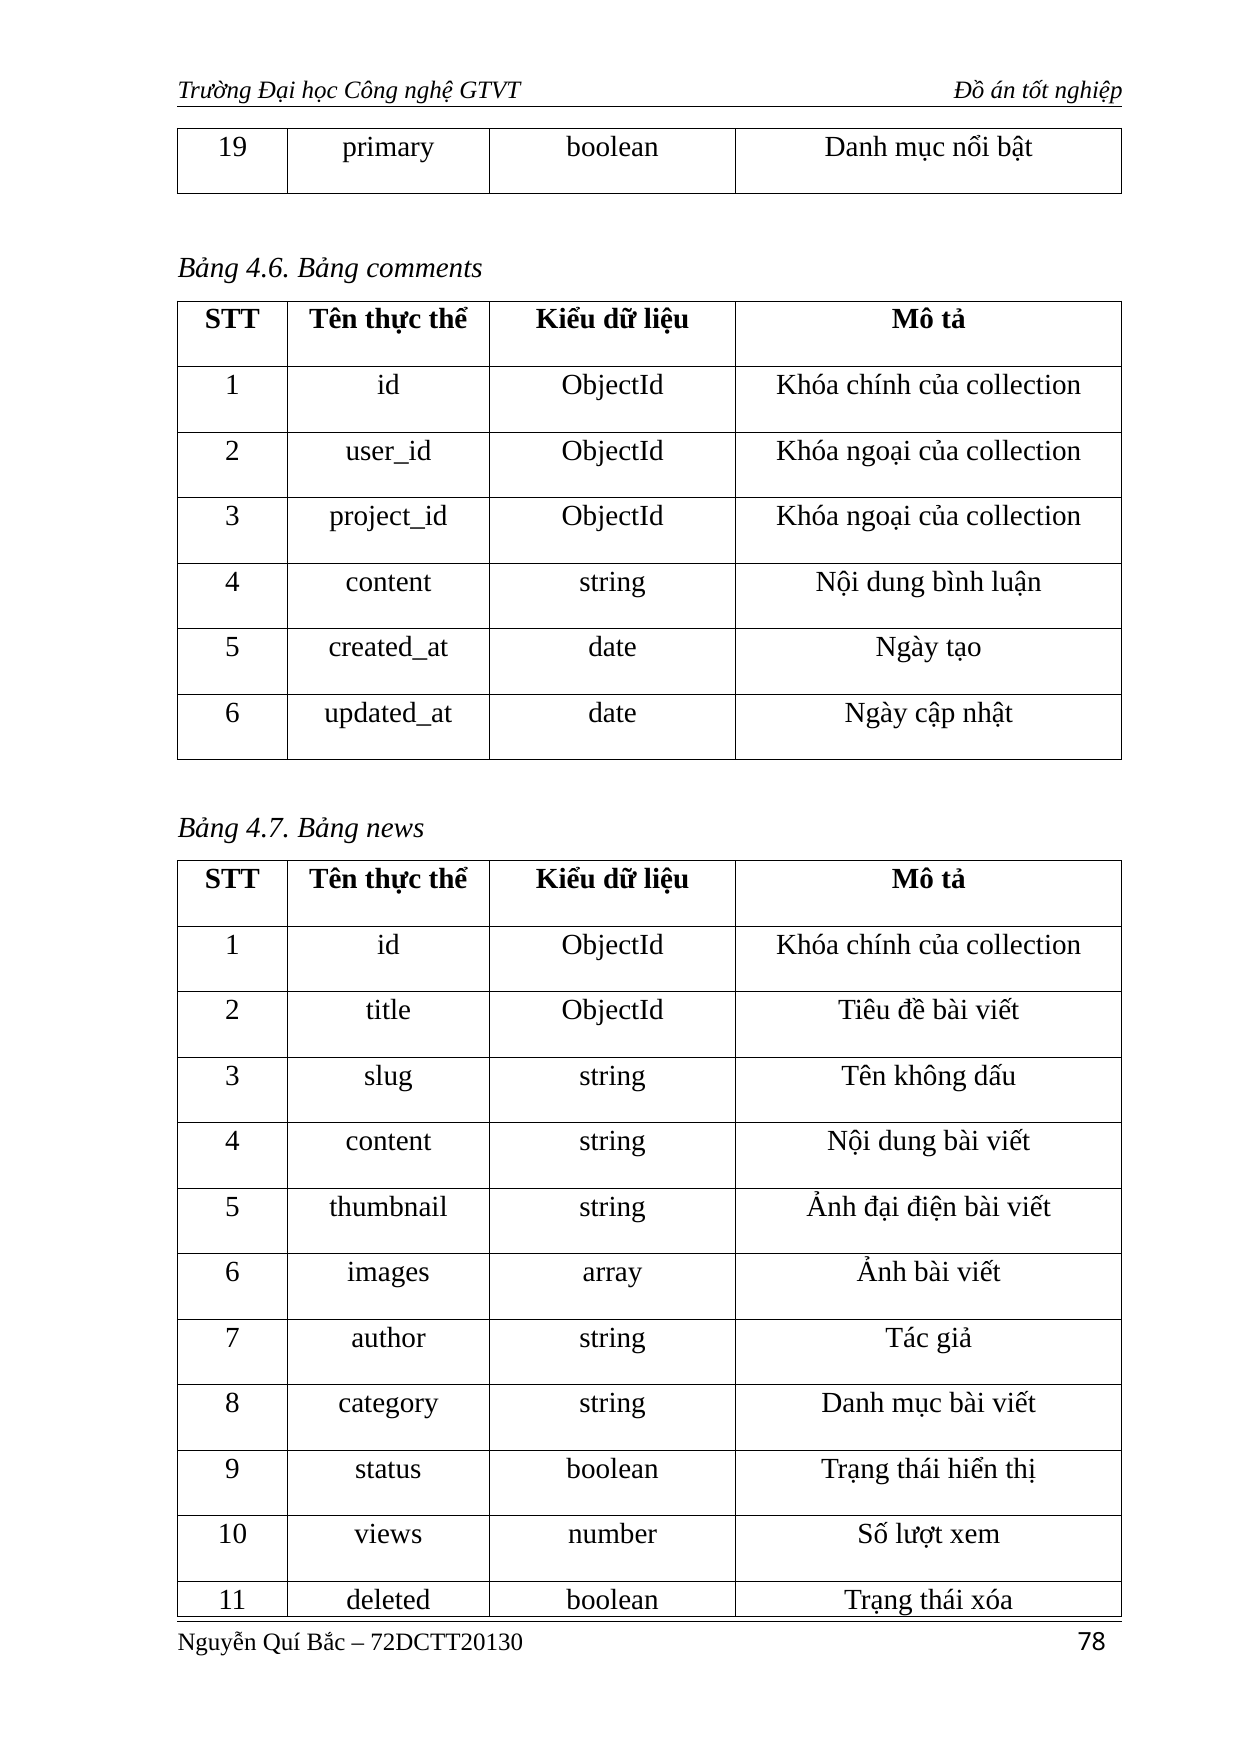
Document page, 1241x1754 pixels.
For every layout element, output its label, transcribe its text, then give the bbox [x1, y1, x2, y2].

table_cell Tiêu đề bài viết [736, 992, 1121, 1057]
table_cell string [490, 1385, 735, 1450]
table_cell boolean [490, 1451, 735, 1515]
table_cell 1 [178, 927, 287, 991]
table_cell project_id [288, 498, 489, 563]
table_header Mô tả [736, 861, 1121, 926]
table_cell primary [288, 129, 489, 193]
table_header Kiểu dữ liệu [490, 302, 735, 366]
table_header Tên thực thể [288, 861, 489, 926]
table_cell date [490, 695, 735, 759]
table_cell thumbnail [288, 1189, 489, 1253]
table_cell 9 [178, 1451, 287, 1515]
table_cell 19 [178, 129, 287, 193]
table_cell Danh mục bài viết [736, 1385, 1121, 1450]
table_cell Khóa chính của collection [736, 367, 1121, 432]
table_header STT [178, 302, 287, 366]
table_cell ObjectId [490, 433, 735, 497]
subtitle Bảng 4.6. Bảng comments [177, 250, 1122, 284]
table_cell Khóa ngoại của collection [736, 433, 1121, 497]
table_cell 6 [178, 695, 287, 759]
table_cell 4 [178, 1123, 287, 1188]
table_cell Nội dung bài viết [736, 1123, 1121, 1188]
table_cell 4 [178, 564, 287, 628]
table_cell author [288, 1320, 489, 1384]
table_cell Danh mục nổi bật [736, 129, 1121, 193]
table_cell category [288, 1385, 489, 1450]
table_cell 5 [178, 1189, 287, 1253]
table_cell 11 [178, 1582, 287, 1616]
table_cell array [490, 1254, 735, 1319]
table_cell views [288, 1516, 489, 1581]
table_cell Ảnh bài viết [736, 1254, 1121, 1319]
table_cell Tên không dấu [736, 1058, 1121, 1122]
table_cell Ngày tạo [736, 629, 1121, 694]
table_header STT [178, 861, 287, 926]
table_cell ObjectId [490, 367, 735, 432]
table_cell created_at [288, 629, 489, 694]
table_cell title [288, 992, 489, 1057]
table_cell ObjectId [490, 498, 735, 563]
table_cell date [490, 629, 735, 694]
table_cell updated_at [288, 695, 489, 759]
table_cell string [490, 1189, 735, 1253]
table_cell 10 [178, 1516, 287, 1581]
table_cell images [288, 1254, 489, 1319]
table_cell string [490, 1123, 735, 1188]
table_header Mô tả [736, 302, 1121, 366]
table_cell Tác giả [736, 1320, 1121, 1384]
table_cell boolean [490, 129, 735, 193]
table_cell Trạng thái xóa [736, 1582, 1121, 1616]
table_cell 7 [178, 1320, 287, 1384]
table_cell content [288, 1123, 489, 1188]
table_cell string [490, 1058, 735, 1122]
table_cell id [288, 927, 489, 991]
table_cell ObjectId [490, 992, 735, 1057]
table_cell 3 [178, 1058, 287, 1122]
table_cell ObjectId [490, 927, 735, 991]
table_cell number [490, 1516, 735, 1581]
table_cell 5 [178, 629, 287, 694]
table_cell deleted [288, 1582, 489, 1616]
table_cell slug [288, 1058, 489, 1122]
table_cell Trạng thái hiển thị [736, 1451, 1121, 1515]
table_header Kiểu dữ liệu [490, 861, 735, 926]
table_cell Ngày cập nhật [736, 695, 1121, 759]
table_cell 6 [178, 1254, 287, 1319]
table_cell Số lượt xem [736, 1516, 1121, 1581]
table_cell 2 [178, 433, 287, 497]
table_cell 3 [178, 498, 287, 563]
table_cell 8 [178, 1385, 287, 1450]
table_cell boolean [490, 1582, 735, 1616]
subtitle Bảng 4.7. Bảng news [177, 810, 1122, 843]
table_cell Ảnh đại điện bài viết [736, 1189, 1121, 1253]
table_cell user_id [288, 433, 489, 497]
table_cell string [490, 1320, 735, 1384]
table_cell content [288, 564, 489, 628]
table_cell Khóa chính của collection [736, 927, 1121, 991]
table_cell 1 [178, 367, 287, 432]
table_cell id [288, 367, 489, 432]
table_cell 2 [178, 992, 287, 1057]
table_cell status [288, 1451, 489, 1515]
table_cell string [490, 564, 735, 628]
table_cell Nội dung bình luận [736, 564, 1121, 628]
table_header Tên thực thể [288, 302, 489, 366]
table_cell Khóa ngoại của collection [736, 498, 1121, 563]
